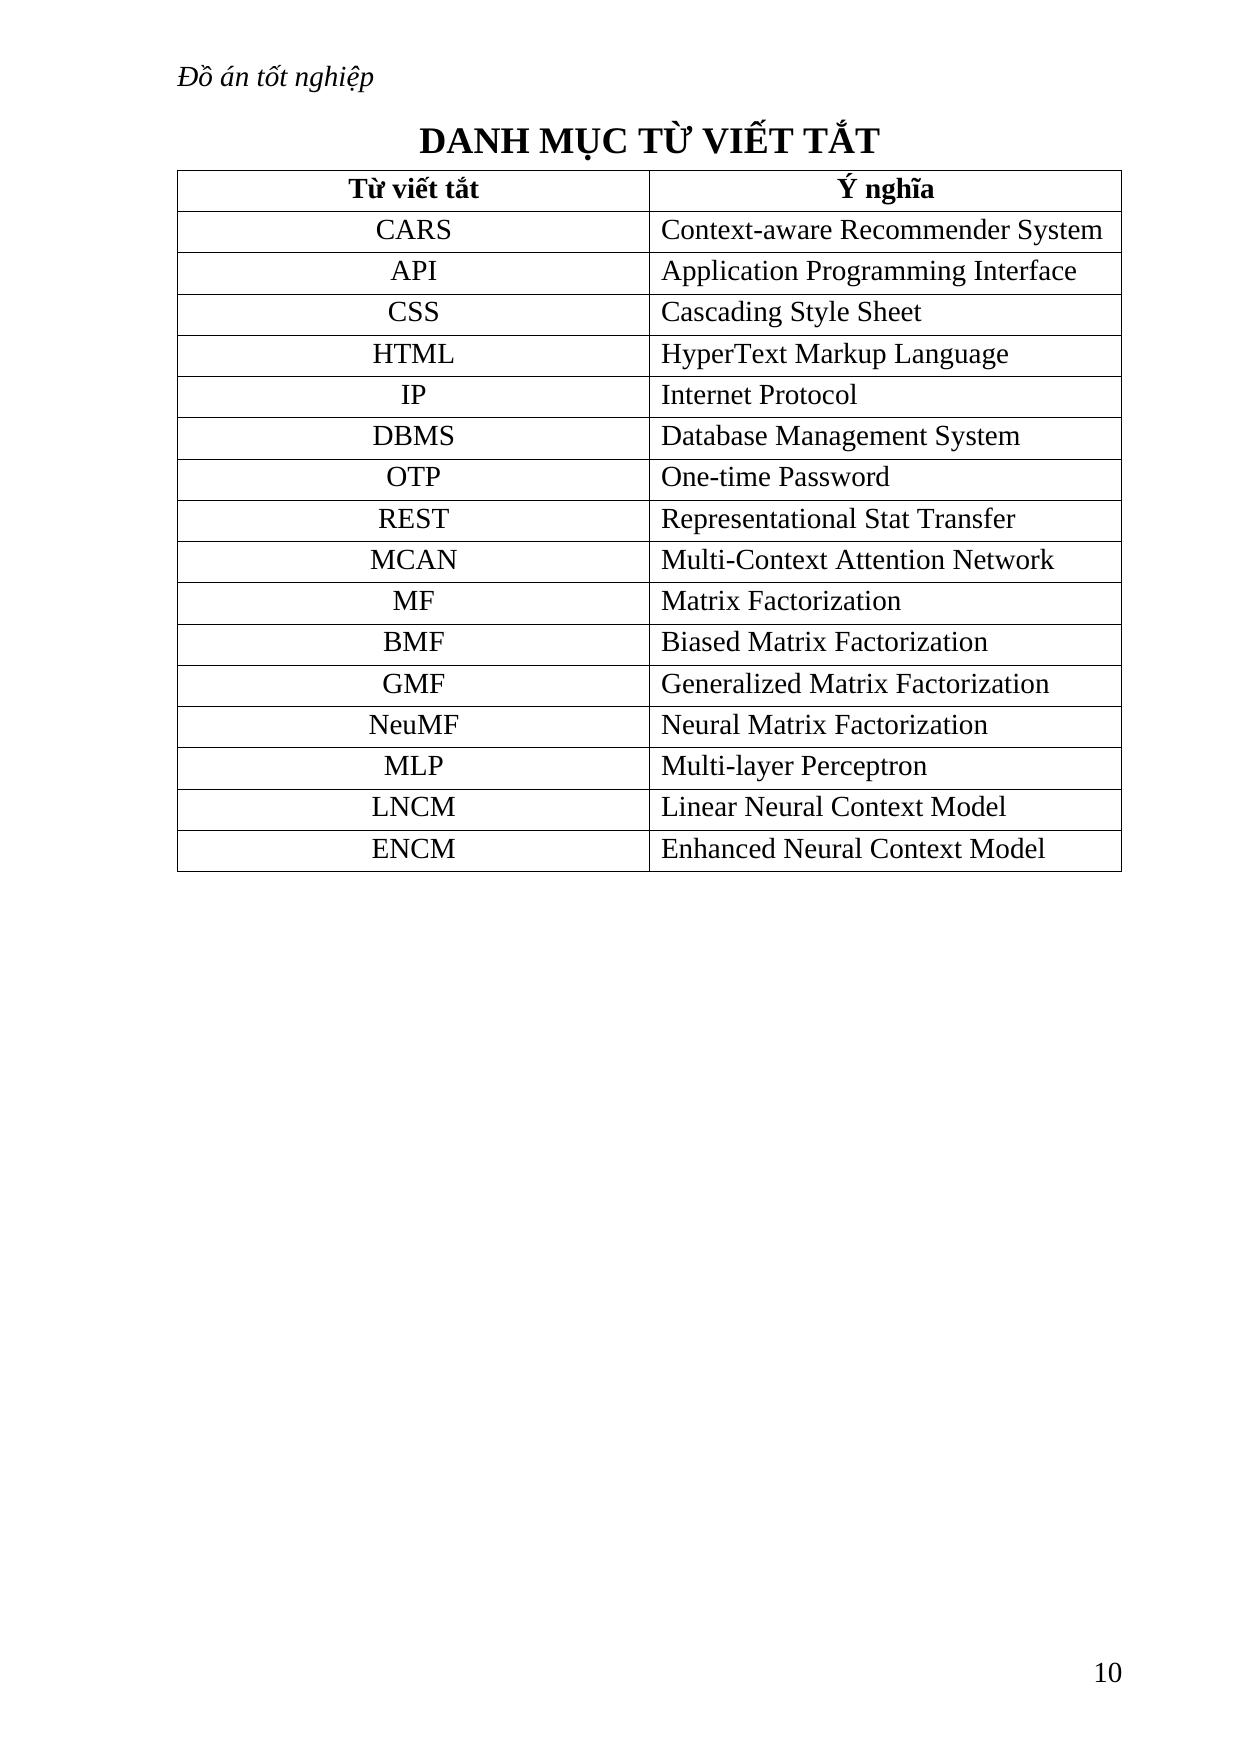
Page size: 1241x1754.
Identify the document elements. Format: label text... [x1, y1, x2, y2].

table_cell API [178, 253, 649, 293]
table_cell Enhanced Neural Context Model [650, 831, 1121, 871]
table_header Từ viết tắt [178, 171, 649, 211]
table_cell Internet Protocol [650, 377, 1121, 417]
table_cell CARS [178, 212, 649, 252]
table_cell Generalized Matrix Factorization [650, 666, 1121, 706]
table_cell Biased Matrix Factorization [650, 625, 1121, 665]
table_cell OTP [178, 460, 649, 500]
table_cell Representational Stat Transfer [650, 501, 1121, 541]
table_cell GMF [178, 666, 649, 706]
table_cell MLP [178, 748, 649, 788]
table_cell One-time Password [650, 460, 1121, 500]
table_cell MF [178, 583, 649, 623]
table_cell NeuMF [178, 707, 649, 747]
table_cell IP [178, 377, 649, 417]
table_cell LNCM [178, 790, 649, 830]
table_cell Context-aware Recommender System [650, 212, 1121, 252]
table_cell CSS [178, 295, 649, 335]
table_cell REST [178, 501, 649, 541]
table_cell Neural Matrix Factorization [650, 707, 1121, 747]
table_cell HTML [178, 336, 649, 376]
table_cell ENCM [178, 831, 649, 871]
table_cell Linear Neural Context Model [650, 790, 1121, 830]
table_header Ý nghĩa [650, 171, 1121, 211]
table_cell Application Programming Interface [650, 253, 1121, 293]
table_cell Multi-layer Perceptron [650, 748, 1121, 788]
table_cell BMF [178, 625, 649, 665]
table_cell Matrix Factorization [650, 583, 1121, 623]
table_cell HyperText Markup Language [650, 336, 1121, 376]
table_cell Multi-Context Attention Network [650, 542, 1121, 582]
table_cell DBMS [178, 418, 649, 458]
table_cell MCAN [178, 542, 649, 582]
table_cell Cascading Style Sheet [650, 295, 1121, 335]
table_cell Database Management System [650, 418, 1121, 458]
subtitle DANH MỤC TỪ VIẾT TẮT [177, 118, 1122, 161]
